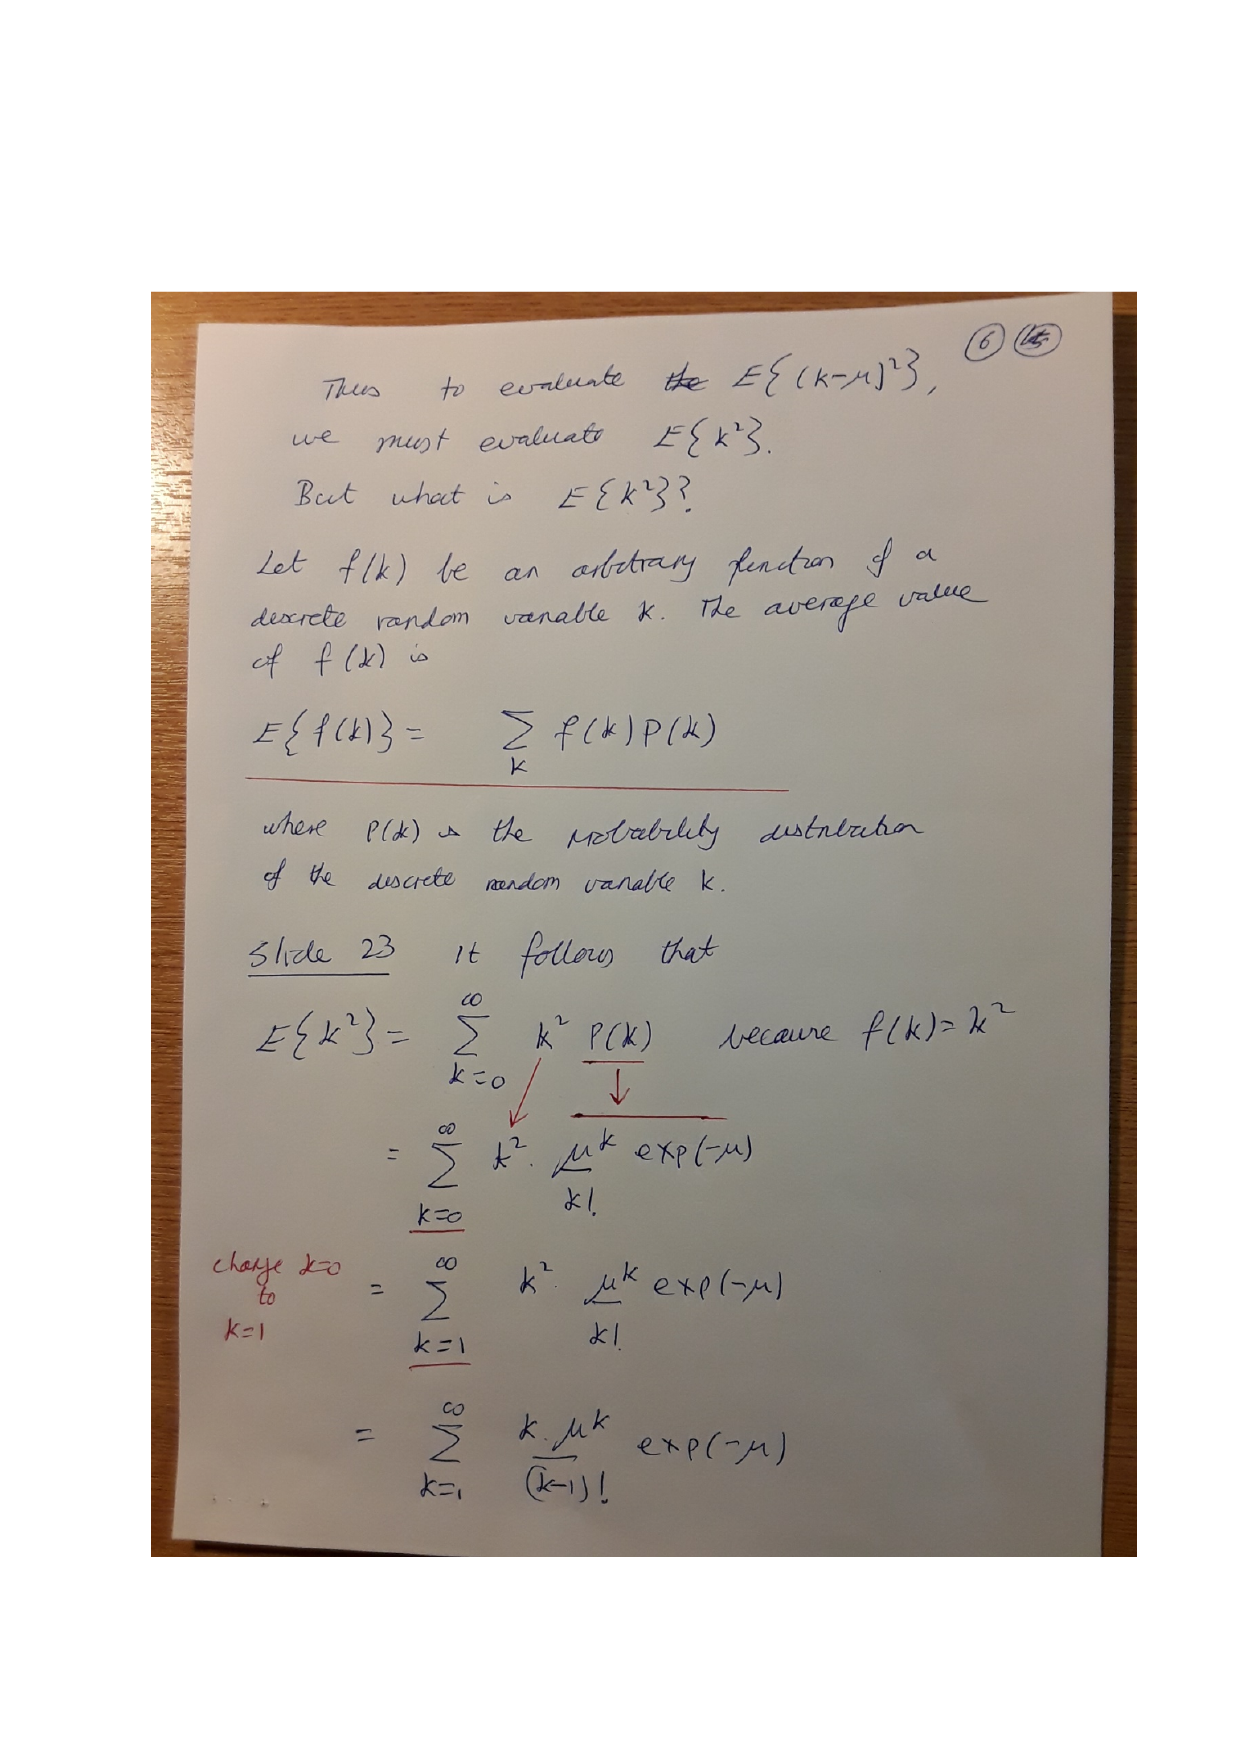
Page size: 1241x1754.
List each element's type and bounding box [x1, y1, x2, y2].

picture [152, 293, 1137, 1555]
